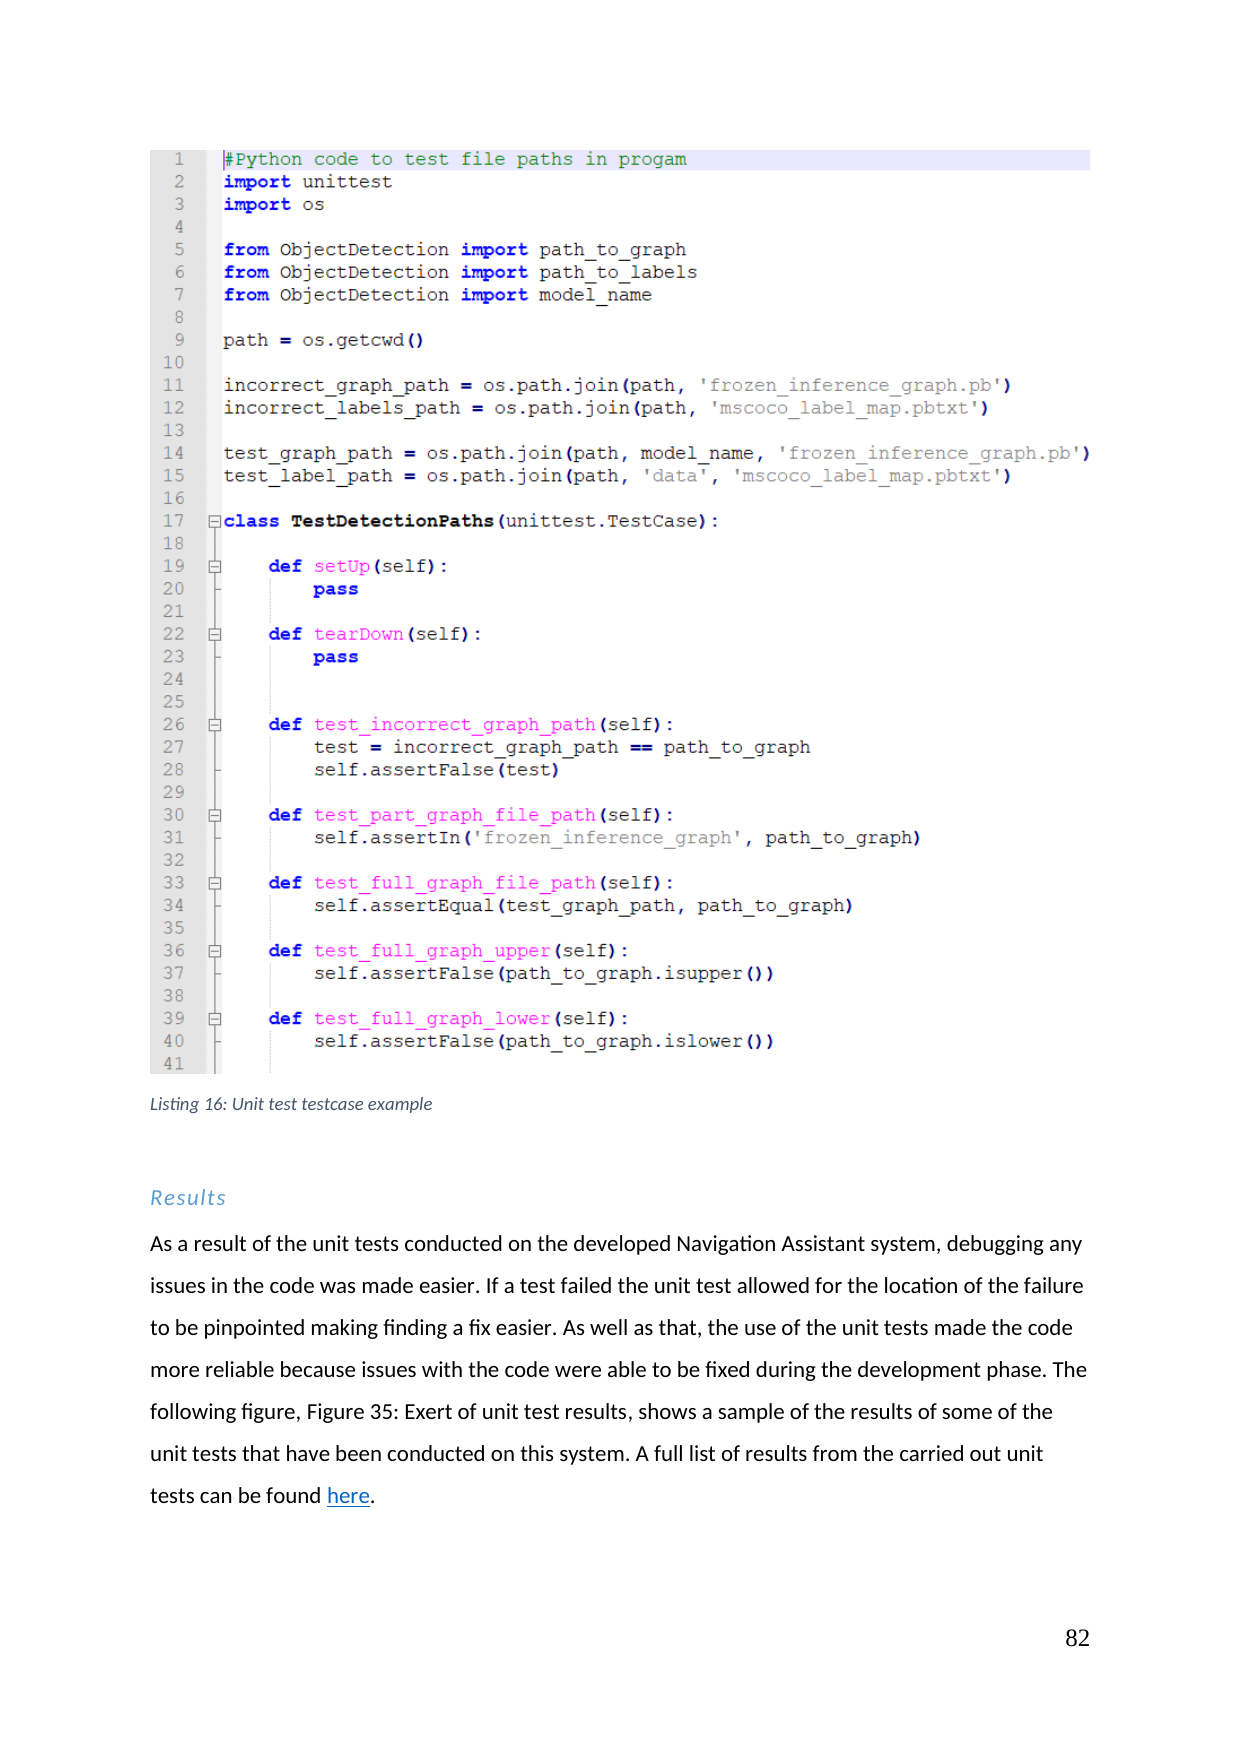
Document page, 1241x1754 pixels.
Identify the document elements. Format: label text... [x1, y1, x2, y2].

text Listing : Unit test testcase example [150, 1092, 1090, 1115]
picture [150, 150, 1091, 1074]
text As a result of the unit tests conducted on the developed Navigation Assistant system, debugging any issues in the code was made easier. If a test failed the unit test allowed for the location of the failure to be pinpointed making finding a fix easier. As well as that, the use of the unit tests made the code more reliable because issues with the code were able to be fixed during the development phase. The following figure, Figure 35, shows a sample of the results of some of the unit tests that have been conducted on this system. A full list of results from the carried out unit tests can be found here. [150, 1229, 1090, 1509]
text Results [150, 1183, 1090, 1211]
